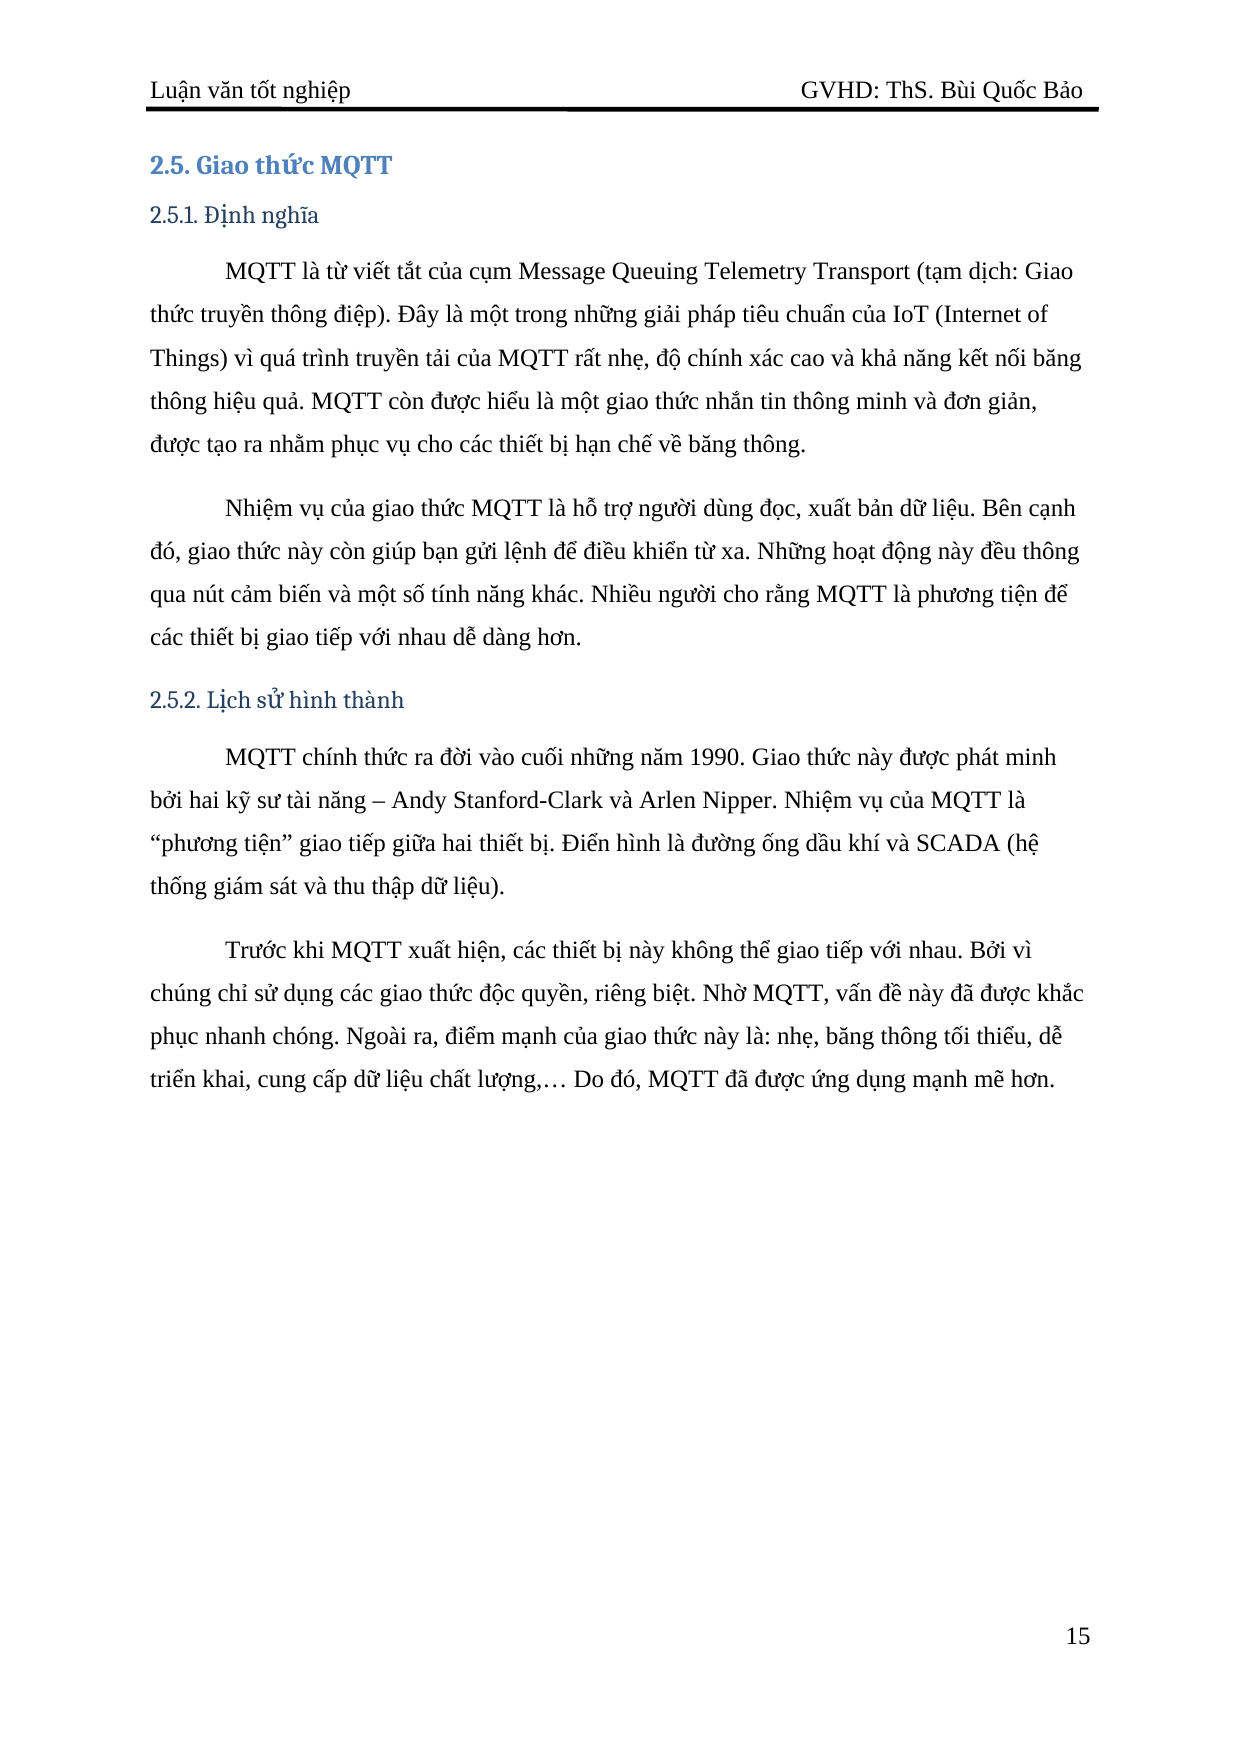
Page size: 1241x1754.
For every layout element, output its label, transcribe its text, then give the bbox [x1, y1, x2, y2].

subtitle 2.5.2. Lịch sử hình thành [150, 686, 1090, 715]
text Trước khi MQTT xuất hiện, các thiết bị này không thể giao tiếp với nhau. Bởi vì chúng chỉ sử dụng các giao thức độc quyền, riêng biệt. Nhờ MQTT, vấn đề này đã được khắc phục nhanh chóng. Ngoài ra, điểm mạnh của giao thức này là: nhẹ, băng thông tối thiểu, dễ triển khai, cung cấp dữ liệu chất lượng,… Do đó, MQTT đã được ứng dụng mạnh mẽ hơn. [150, 935, 1090, 1093]
text MQTT là từ viết tắt của cụm Message Queuing Telemetry Transport (tạm dịch: Giao thức truyền thông điệp). Đây là một trong những giải pháp tiêu chuẩn của IoT (Internet of Things) vì quá trình truyền tải của MQTT rất nhẹ, độ chính xác cao và khả năng kết nối băng thông hiệu quả. MQTT còn được hiểu là một giao thức nhắn tin thông minh và đơn giản, được tạo ra nhằm phục vụ cho các thiết bị hạn chế về băng thông. [150, 256, 1090, 458]
text MQTT chính thức ra đời vào cuối những năm 1990. Giao thức này được phát minh bởi hai kỹ sư tài năng – Andy Stanford-Clark và Arlen Nipper. Nhiệm vụ của MQTT là “phương tiện” giao tiếp giữa hai thiết bị. Điển hình là đường ống dầu khí và SCADA (hệ thống giám sát và thu thập dữ liệu). [150, 742, 1090, 900]
subtitle 2.5.1. Định nghĩa [150, 201, 1090, 229]
text Nhiệm vụ của giao thức MQTT là hỗ trợ người dùng đọc, xuất bản dữ liệu. Bên cạnh đó, giao thức này còn giúp bạn gửi lệnh để điều khiển từ xa. Những hoạt động này đều thông qua nút cảm biến và một số tính năng khác. Nhiều người cho rằng MQTT là phương tiện để các thiết bị giao tiếp với nhau dễ dàng hơn. [150, 493, 1090, 651]
subtitle 2.5. Giao thức MQTT [150, 150, 1090, 181]
